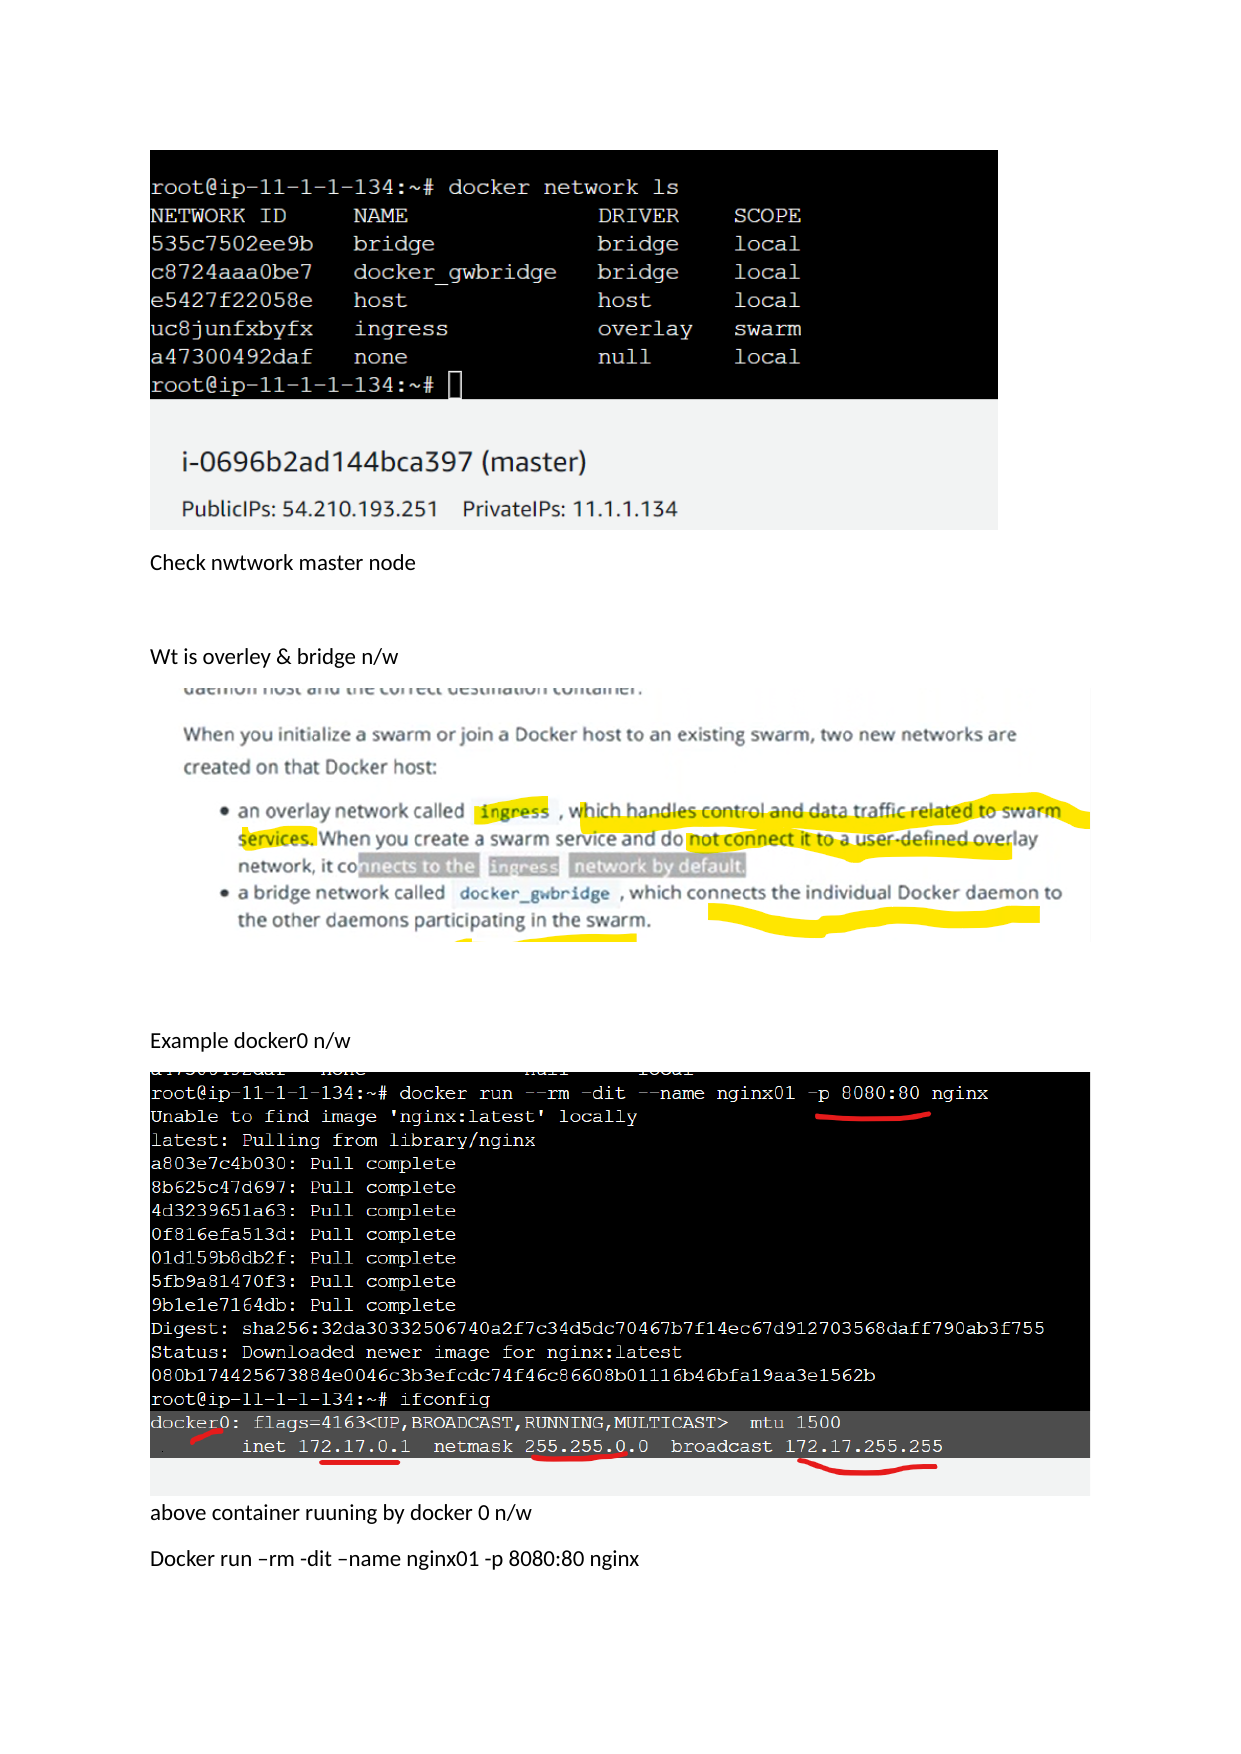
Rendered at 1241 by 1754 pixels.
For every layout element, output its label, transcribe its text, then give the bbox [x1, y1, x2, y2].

text Example docker0 n/w [150, 1026, 1090, 1054]
text Check nwtwork master node [150, 548, 1090, 576]
picture [150, 1072, 1091, 1496]
picture [150, 688, 1091, 961]
text Wt is overley & bridge n/w [150, 642, 1090, 670]
text above container ruuning by docker 0 n/w [150, 1496, 1090, 1526]
text Docker run –rm -dit –name nginx01 -p 8080:80 nginx [150, 1544, 1090, 1572]
picture [150, 150, 998, 530]
